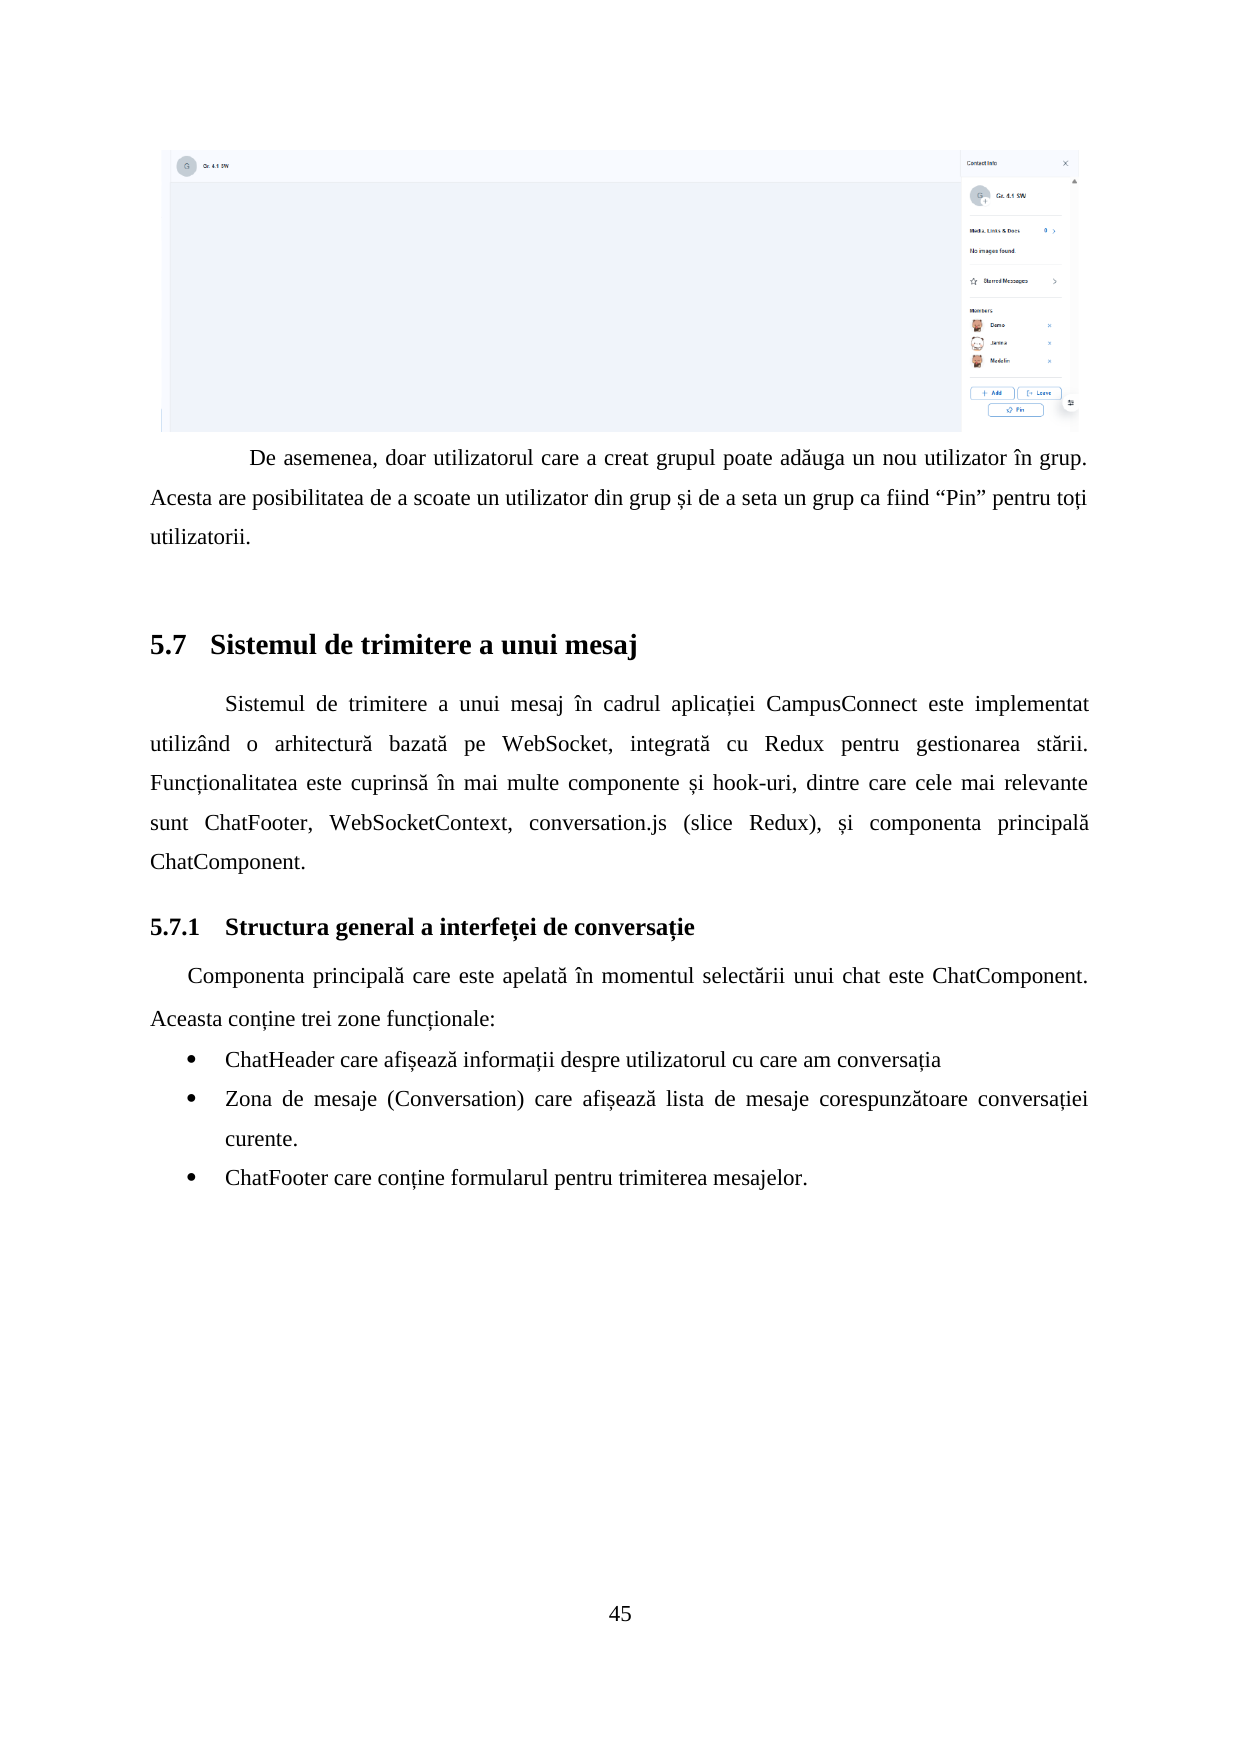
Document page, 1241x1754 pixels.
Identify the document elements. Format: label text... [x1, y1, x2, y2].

list ChatHeader care afișează informații despre utilizatorul cu care am conversația [187, 1046, 1090, 1072]
list Zona de mesaje (Conversation) care afișează lista de mesaje corespunzătoare conversației curente. [187, 1085, 1090, 1151]
list ChatFooter care conține formularul pentru trimiterea mesajelor. [187, 1164, 1090, 1191]
text Sistemul de trimitere a unui mesaj în cadrul aplicației CampusConnect este implementat utilizând o arhitectură bazată pe WebSocket, integrată cu Redux pentru gestionarea stării. Funcționalitatea este cuprinsă în mai multe componente și hook-uri, dintre care cele mai relevante sunt ChatFooter, WebSocketContext, conversation.js (slice Redux), și componenta principală ChatComponent. [150, 690, 1090, 874]
text Componenta principală care este apelată în momentul selectării unui chat este ChatComponent. Aceasta conține trei zone funcționale: [150, 962, 1090, 1031]
picture [161, 150, 1079, 432]
subtitle Structura general a interfeței de conversație [150, 912, 1090, 941]
subtitle Sistemul de trimitere a unui mesaj [150, 627, 1090, 661]
text De asemenea, doar utilizatorul care a creat grupul poate adăuga un nou utilizator în grup. Acesta are posibilitatea de a scoate un utilizator din grup și de a seta un grup ca fiind “Pin” pentru toți utilizatorii. [150, 444, 1090, 550]
